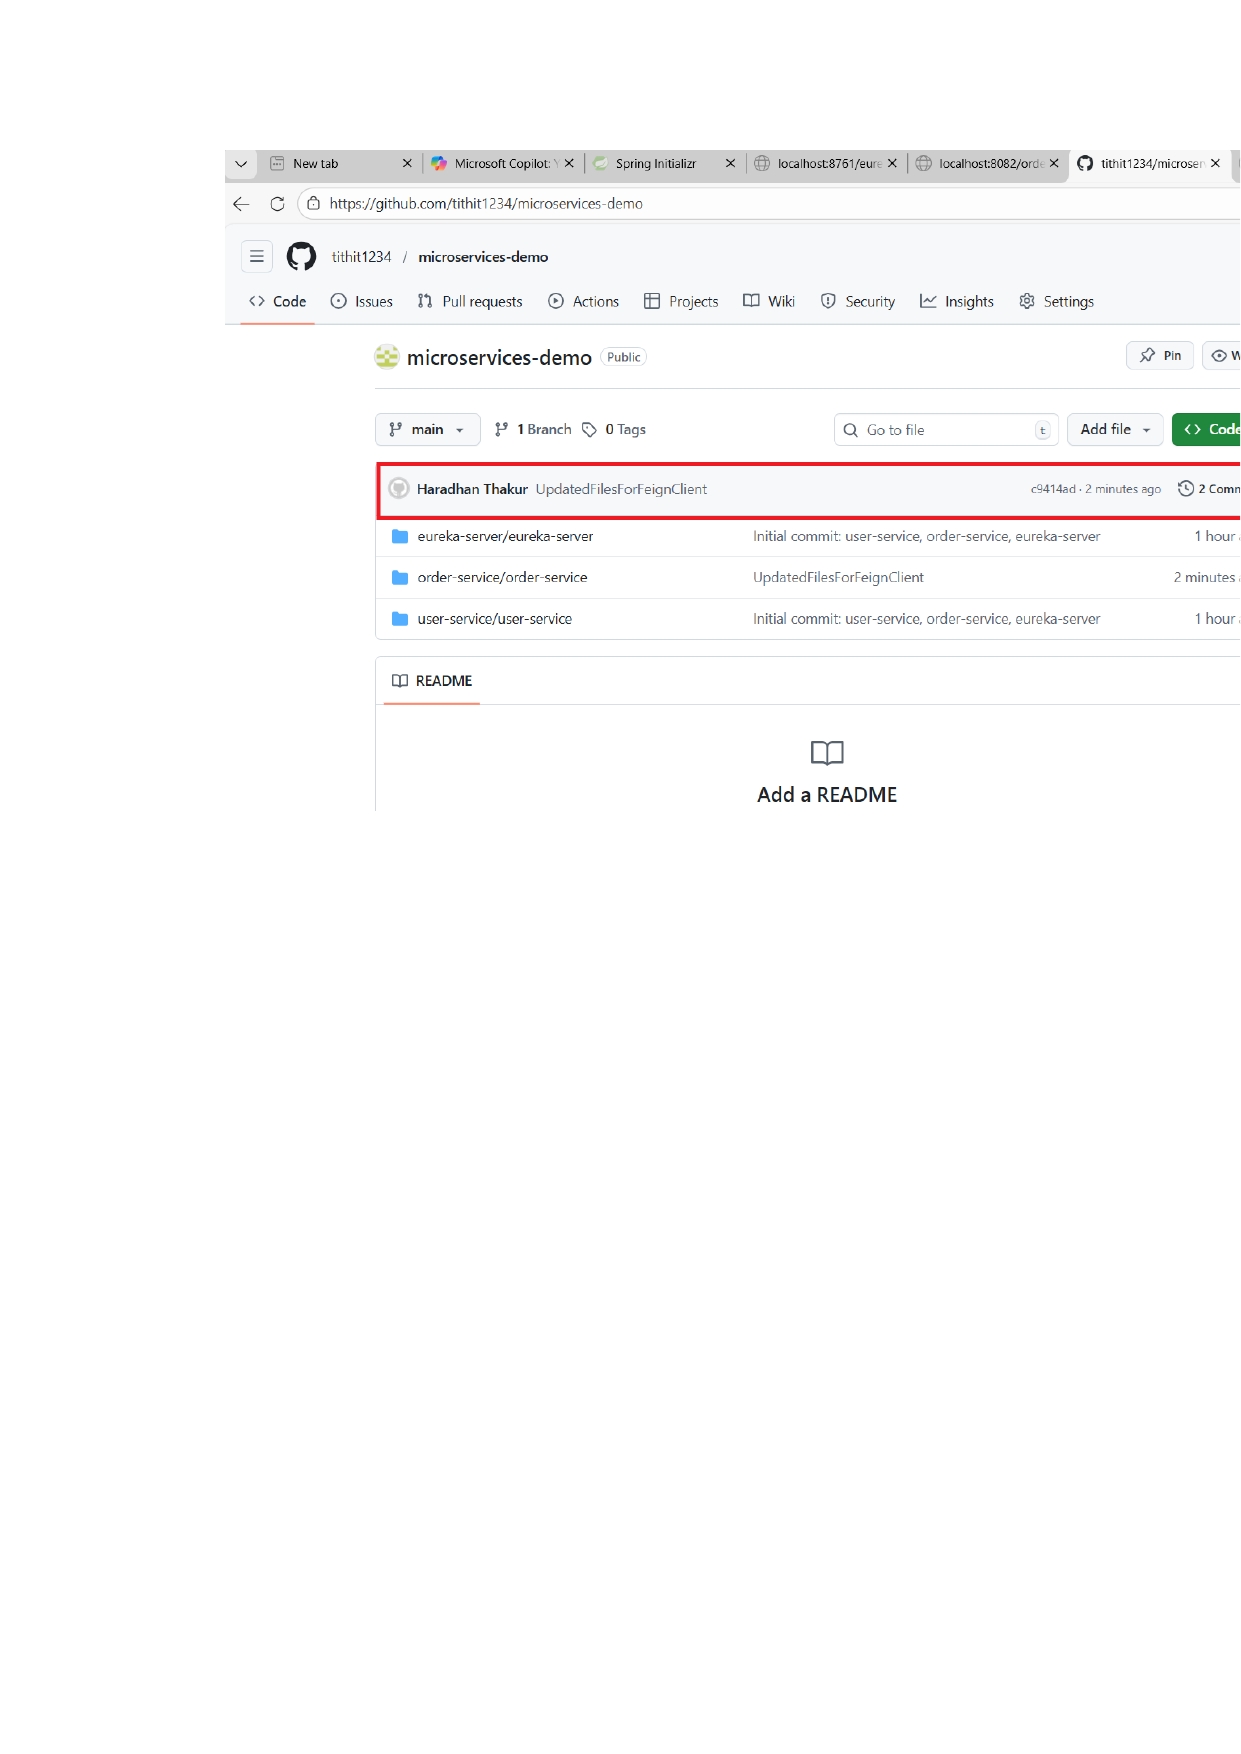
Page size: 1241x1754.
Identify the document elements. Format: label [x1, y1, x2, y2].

picture [225, 150, 1241, 811]
